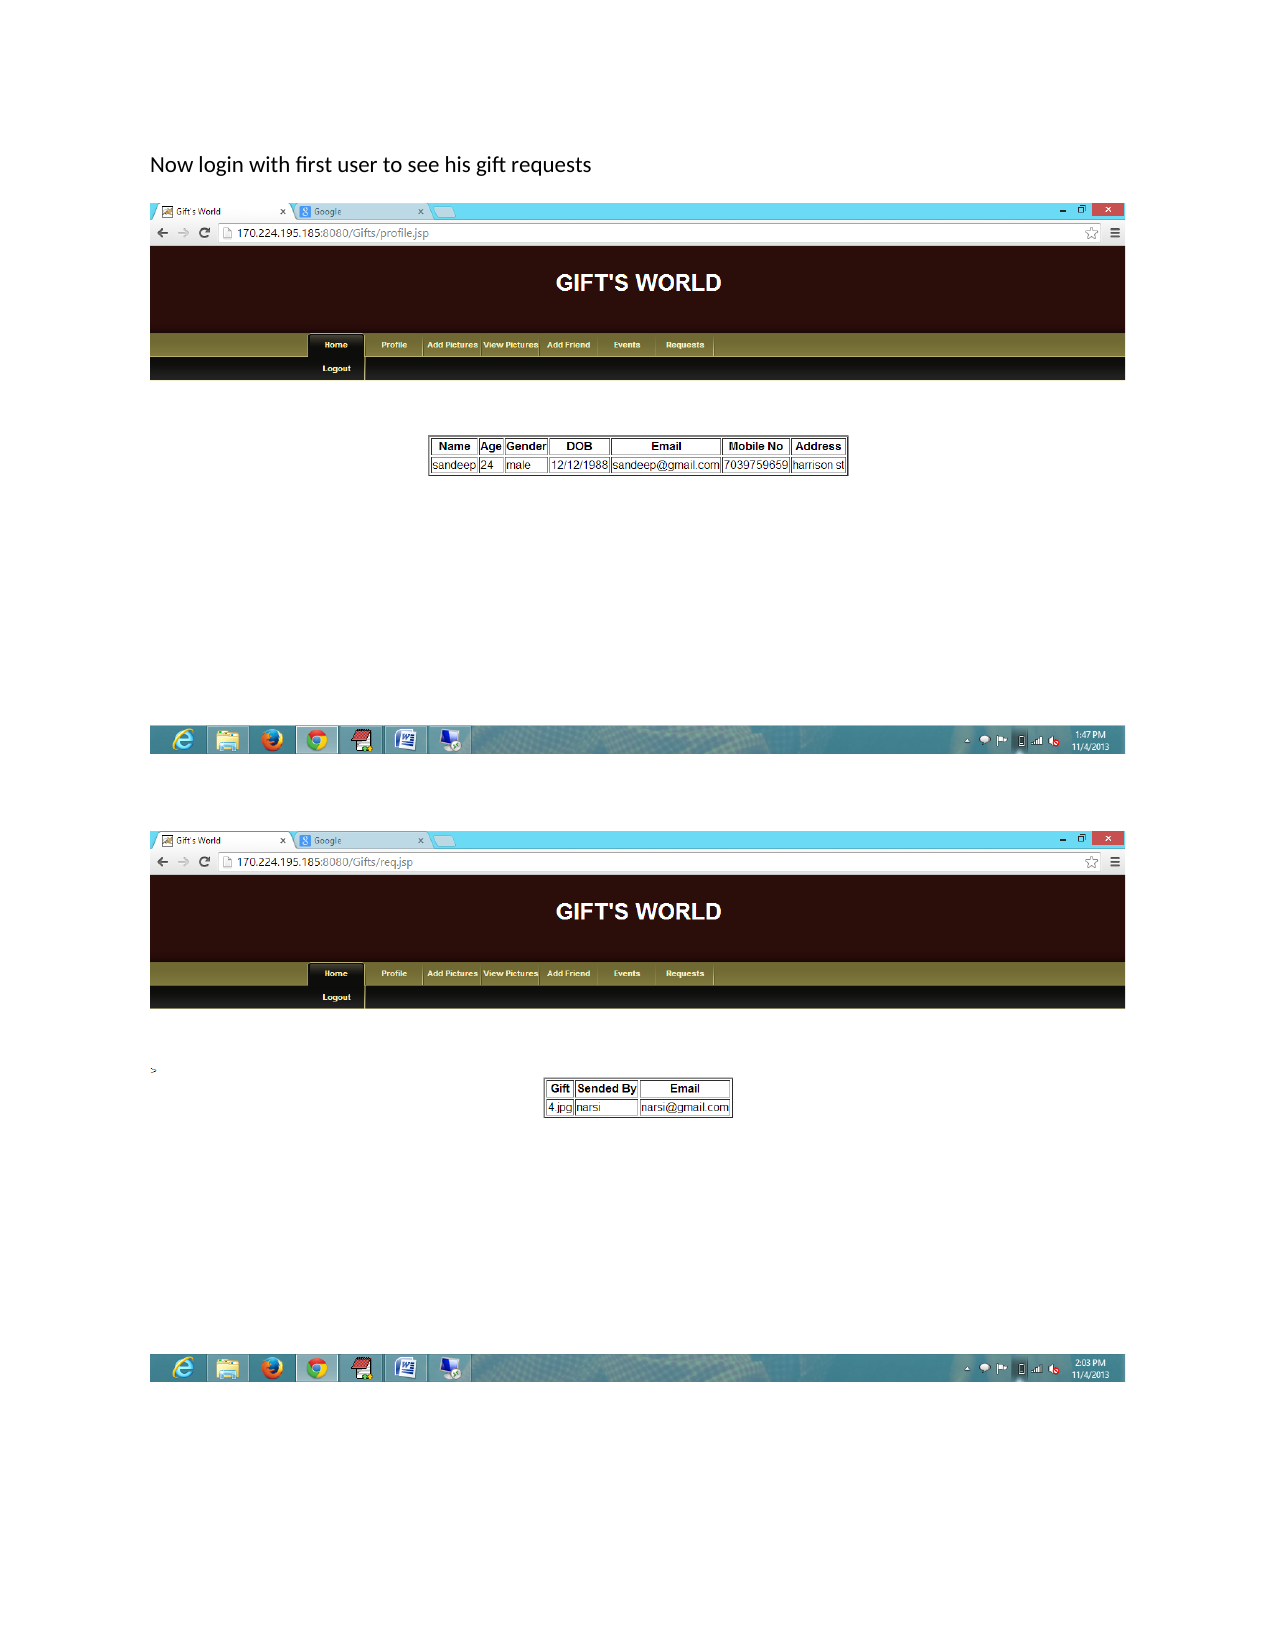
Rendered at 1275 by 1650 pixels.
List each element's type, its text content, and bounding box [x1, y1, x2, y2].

text Now login with first user to see his gift requests [150, 150, 1125, 178]
picture [150, 831, 1125, 1382]
picture [150, 203, 1125, 754]
